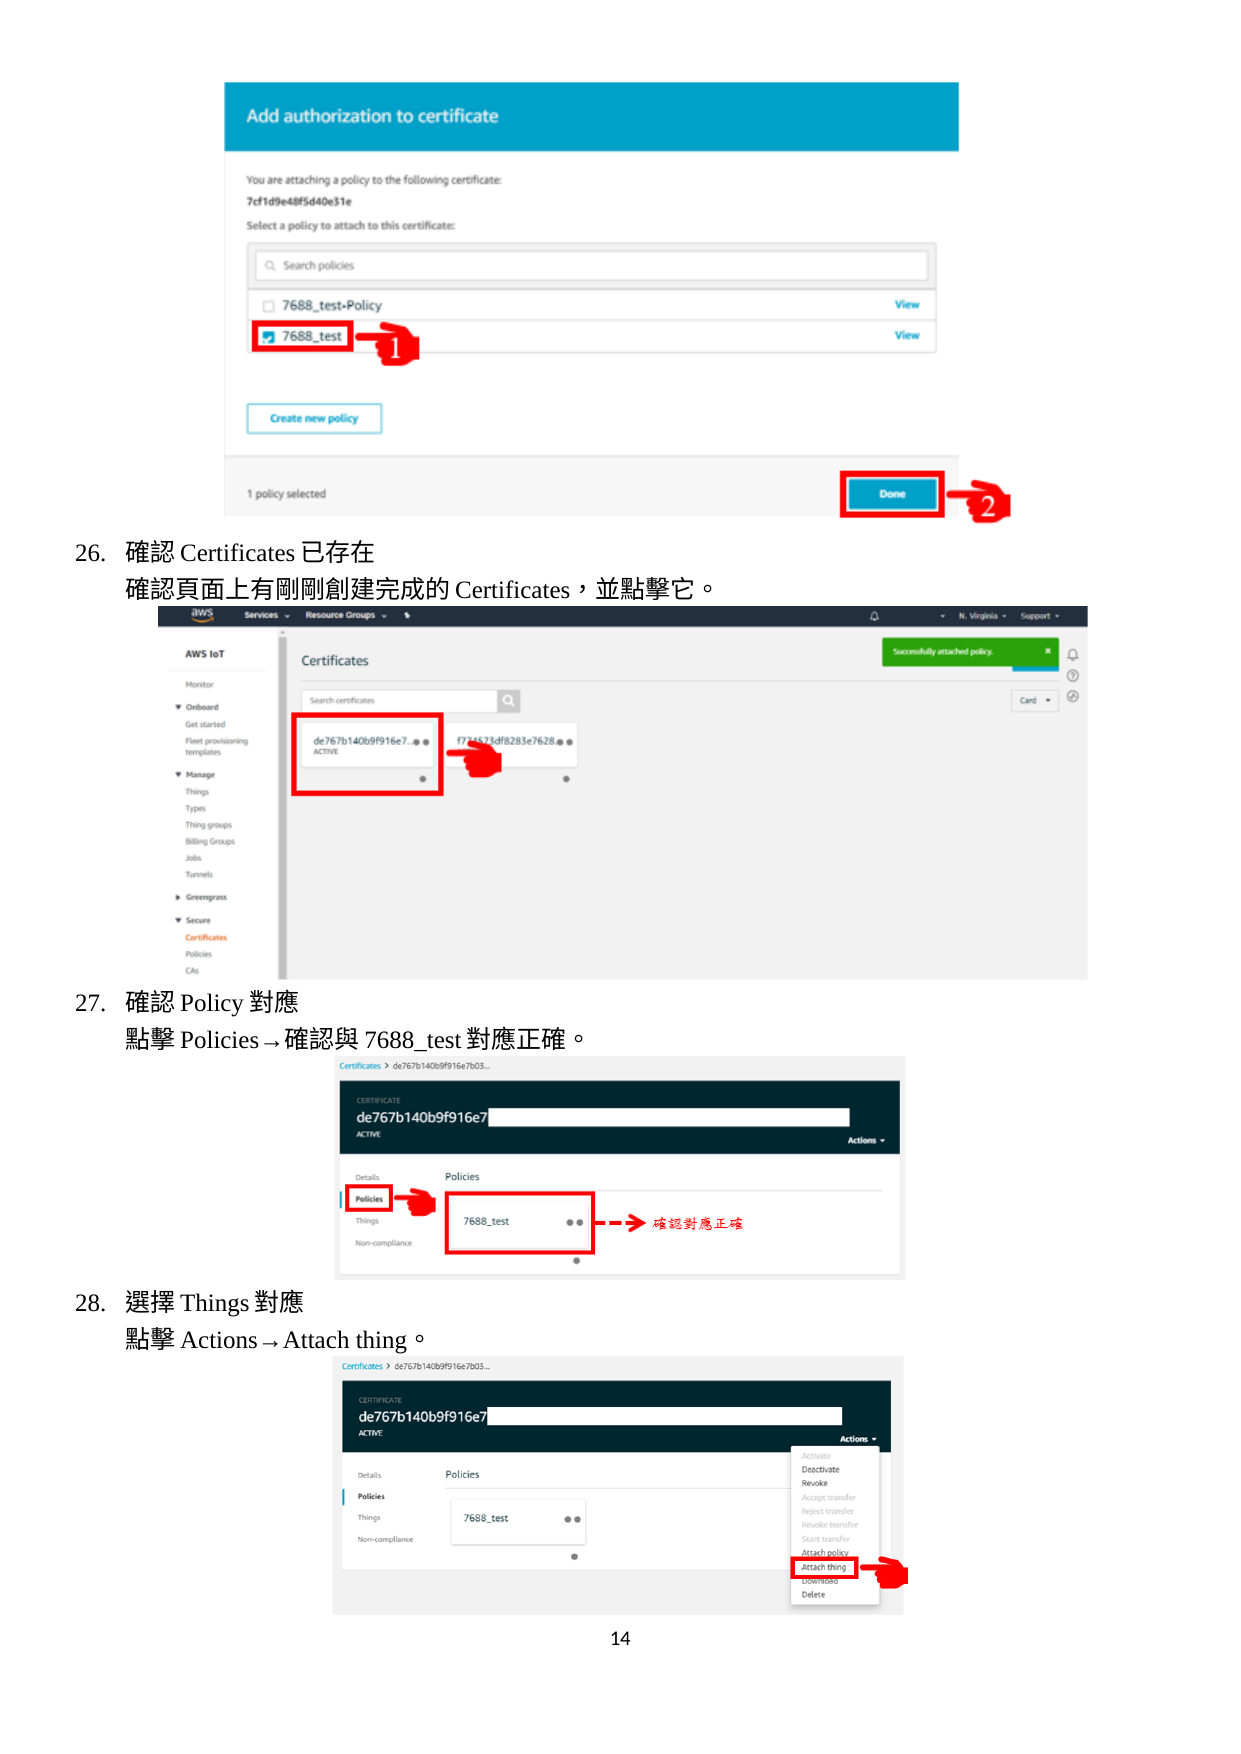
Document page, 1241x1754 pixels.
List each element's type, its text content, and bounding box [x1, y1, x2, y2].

list 確認頁面上有剛剛創建完成的Certificates，並點擊它。 [125, 569, 1165, 606]
picture [158, 606, 1088, 981]
list 點擊Actions→Attach thing。 [125, 1319, 1165, 1356]
picture [332, 1356, 908, 1615]
list 確認Policy對應 [75, 981, 1165, 1019]
picture [334, 1056, 906, 1280]
list 選擇Things對應 [75, 1281, 1165, 1319]
list 確認Certificates已存在 [75, 531, 1165, 569]
list 點擊Policies→確認與7688_test對應正確。 [125, 1019, 1165, 1056]
picture [224, 81, 1017, 529]
